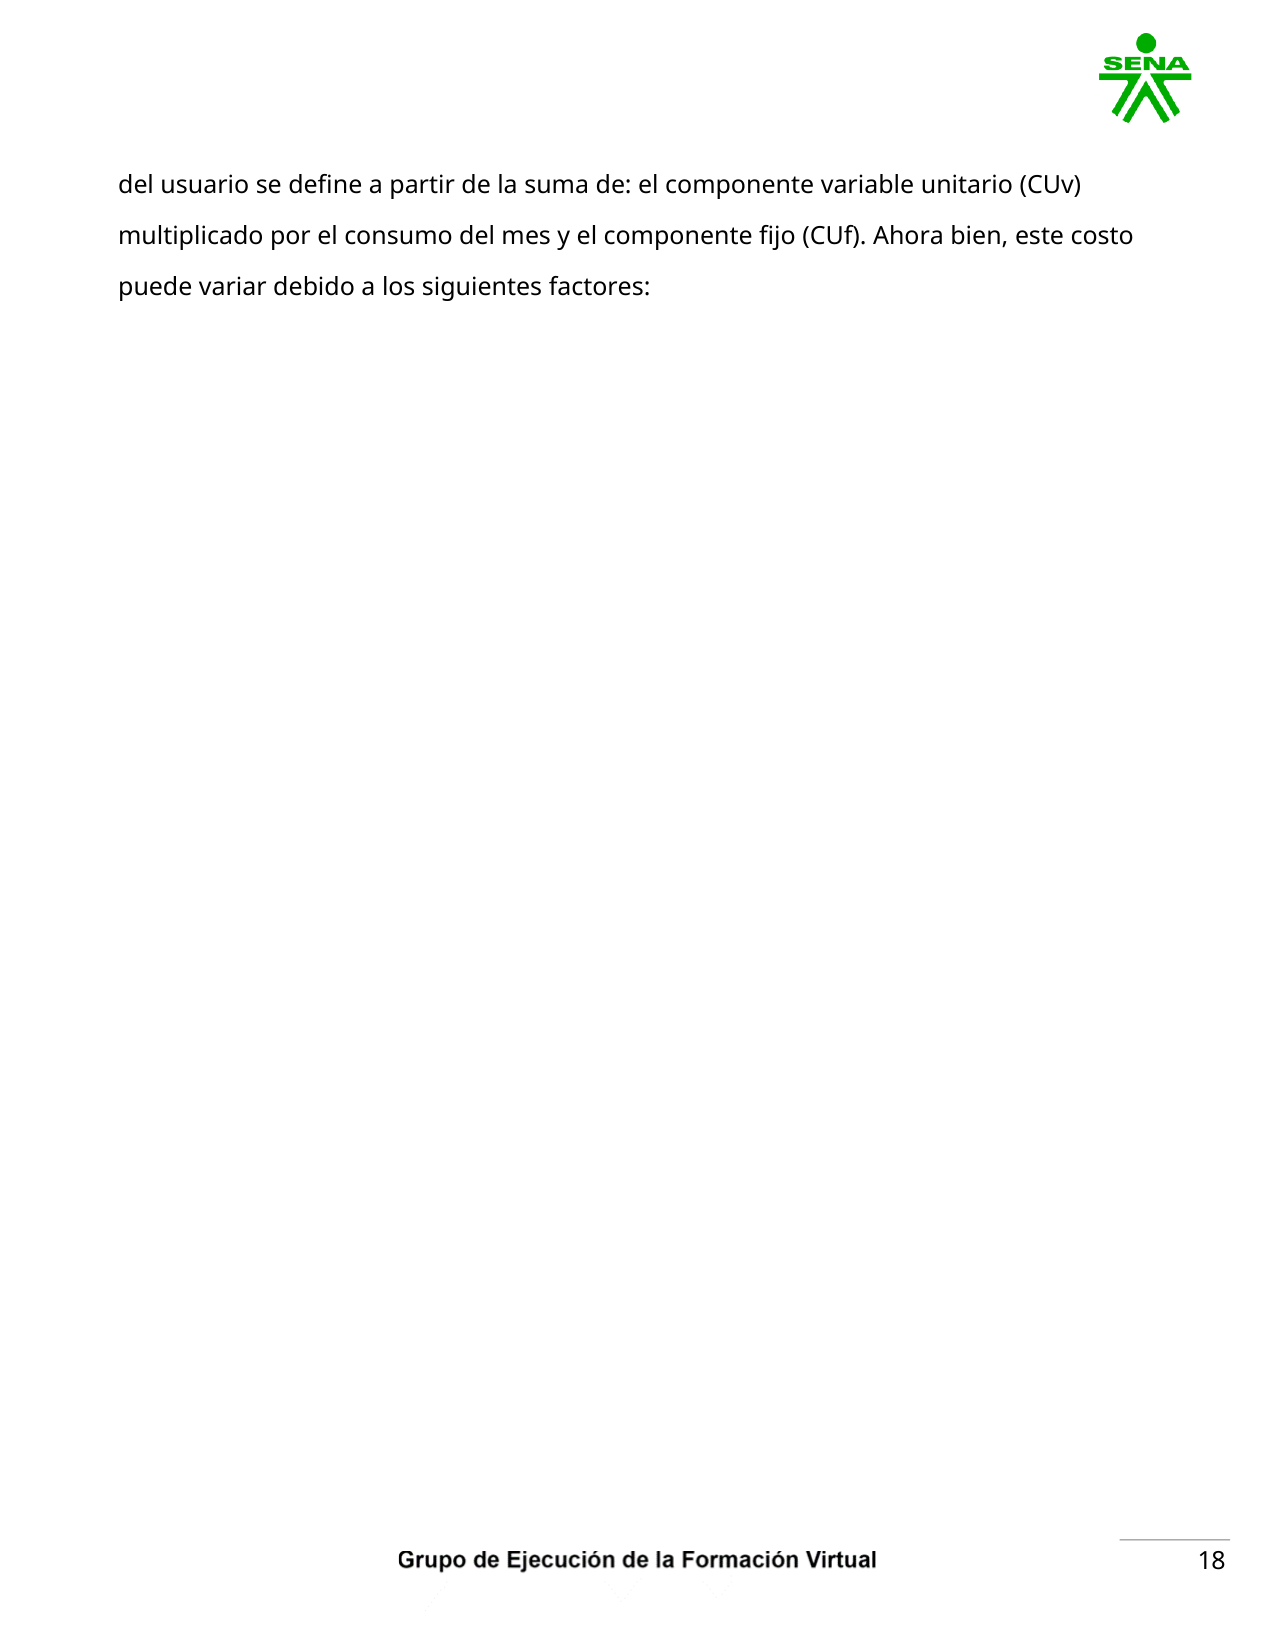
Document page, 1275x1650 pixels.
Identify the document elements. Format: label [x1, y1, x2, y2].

picture [398, 1551, 876, 1611]
text [118, 167, 1152, 303]
picture [1099, 33, 1192, 123]
